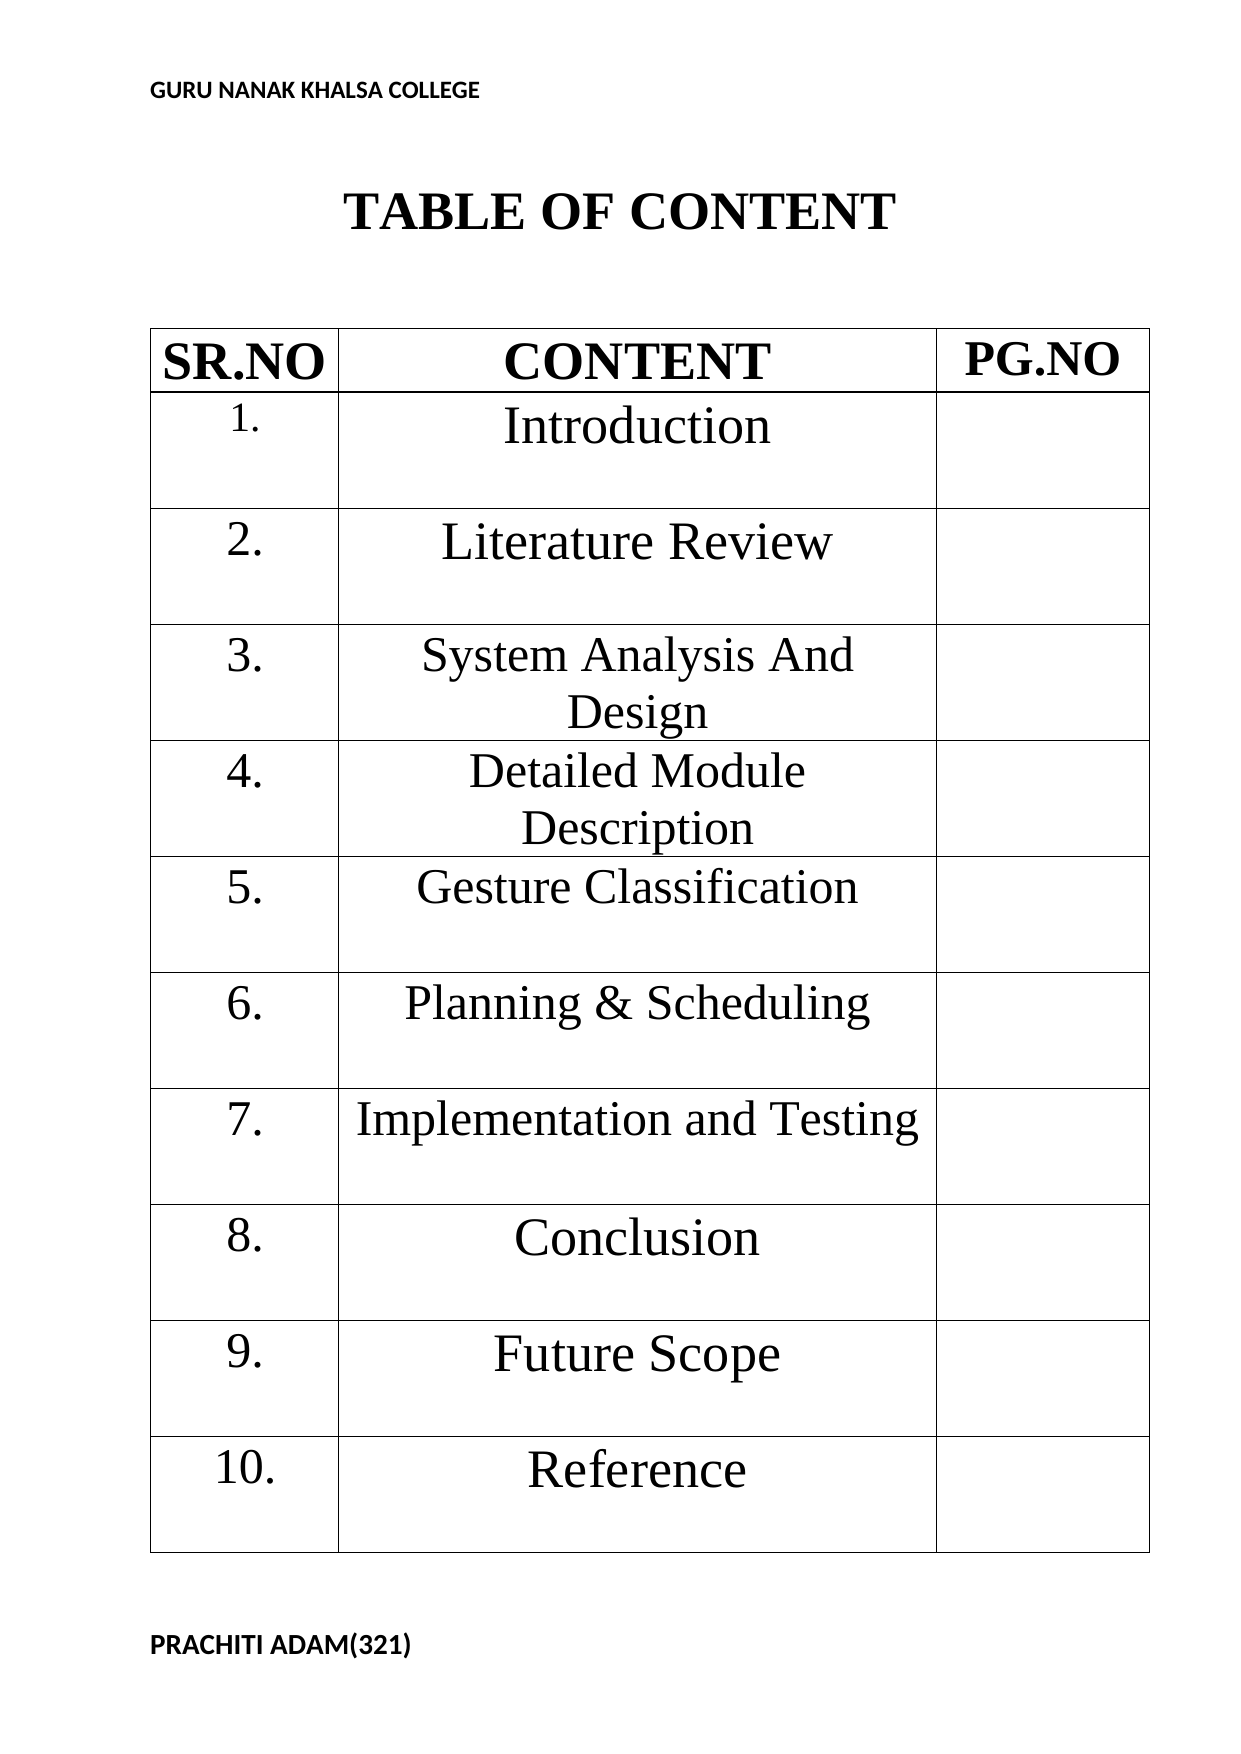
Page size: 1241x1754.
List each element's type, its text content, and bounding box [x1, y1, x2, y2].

table_cell [937, 393, 1149, 507]
table_cell Future Scope [339, 1321, 936, 1436]
table_cell [937, 857, 1149, 972]
table_cell [937, 509, 1149, 623]
table_cell Detailed Module Description [339, 741, 936, 856]
table_cell 6. [151, 973, 338, 1088]
table_cell 9. [151, 1321, 338, 1436]
table_cell [937, 973, 1149, 1088]
table_cell Gesture Classification [339, 857, 936, 972]
table_cell [937, 741, 1149, 856]
table_header CONTENT [339, 329, 936, 391]
table_cell Planning & Scheduling [339, 973, 936, 1088]
table_cell [937, 1321, 1149, 1436]
table_cell System Analysis And Design [339, 625, 936, 739]
table_cell 3. [151, 625, 338, 739]
table_cell Literature Review [339, 509, 936, 623]
table_cell Reference [339, 1437, 936, 1552]
table_cell 7. [151, 1089, 338, 1204]
table_cell Conclusion [339, 1205, 936, 1320]
table_cell 5. [151, 857, 338, 972]
table_cell Introduction [339, 393, 936, 507]
table_cell 8. [151, 1205, 338, 1320]
text TABLE OF CONTENT [150, 179, 1090, 241]
table_cell [937, 1205, 1149, 1320]
table_cell Implementation and Testing [339, 1089, 936, 1204]
table_cell [937, 1089, 1149, 1204]
table_cell [937, 1437, 1149, 1552]
table_cell 4. [151, 741, 338, 856]
table_cell 2. [151, 509, 338, 623]
table_header SR.NO [151, 329, 338, 391]
table_header PG.NO [937, 329, 1149, 391]
table_cell 10. [151, 1437, 338, 1552]
table_cell 1. [151, 393, 338, 507]
table_cell [937, 625, 1149, 739]
